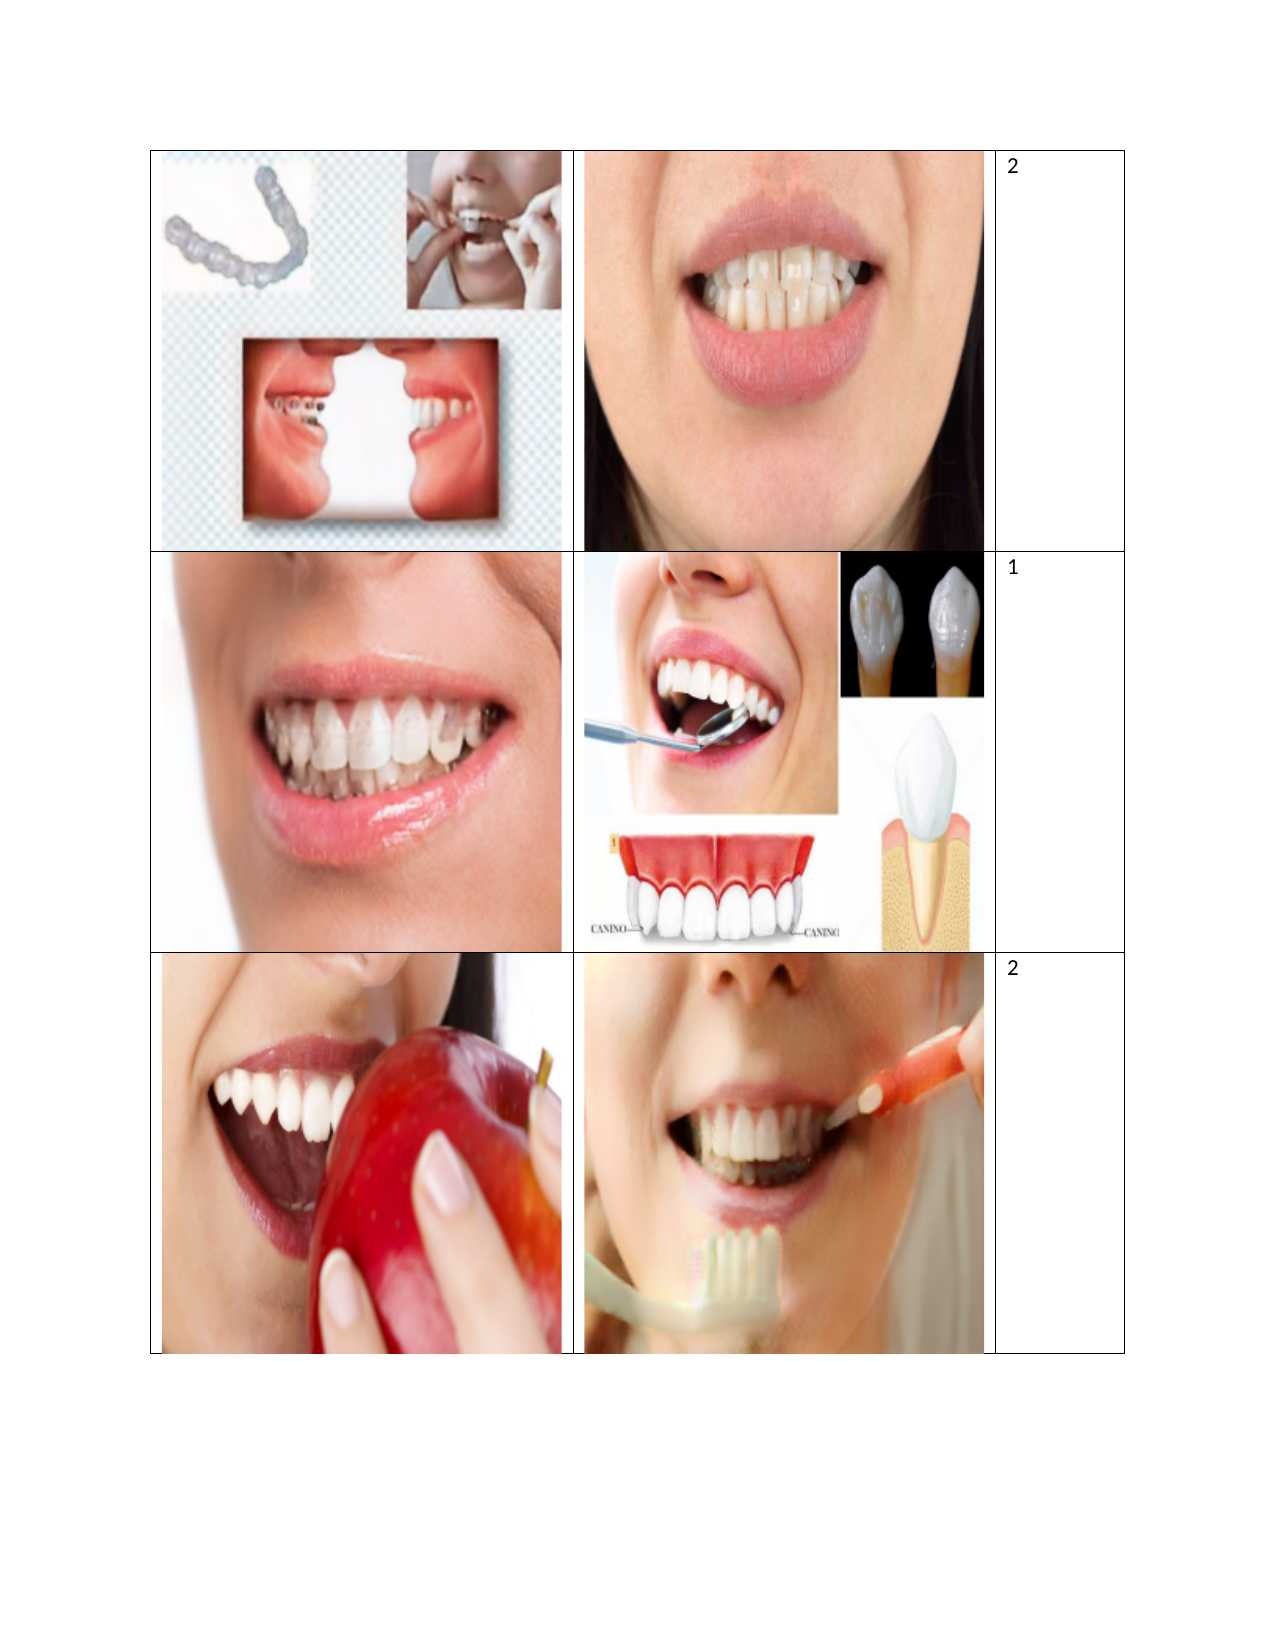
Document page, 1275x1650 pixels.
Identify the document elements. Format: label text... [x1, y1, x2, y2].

table_cell [151, 953, 161, 1353]
table_cell [151, 151, 161, 551]
table_cell [562, 151, 573, 551]
table_cell 2 [996, 953, 1124, 1353]
picture [161, 552, 562, 952]
table_cell [574, 552, 584, 952]
table_cell 2 [996, 151, 1124, 551]
table_cell [562, 552, 573, 952]
table_cell [985, 552, 995, 952]
table_cell [985, 953, 995, 1353]
picture [161, 953, 562, 1354]
picture [584, 552, 985, 952]
picture [161, 151, 562, 551]
table_cell [574, 953, 584, 1353]
picture [584, 953, 985, 1354]
table_cell [151, 552, 161, 952]
table_cell [562, 953, 573, 1353]
table_cell [985, 151, 995, 551]
picture [584, 151, 985, 551]
table_cell 1 [996, 552, 1124, 952]
table_cell [574, 151, 584, 551]
